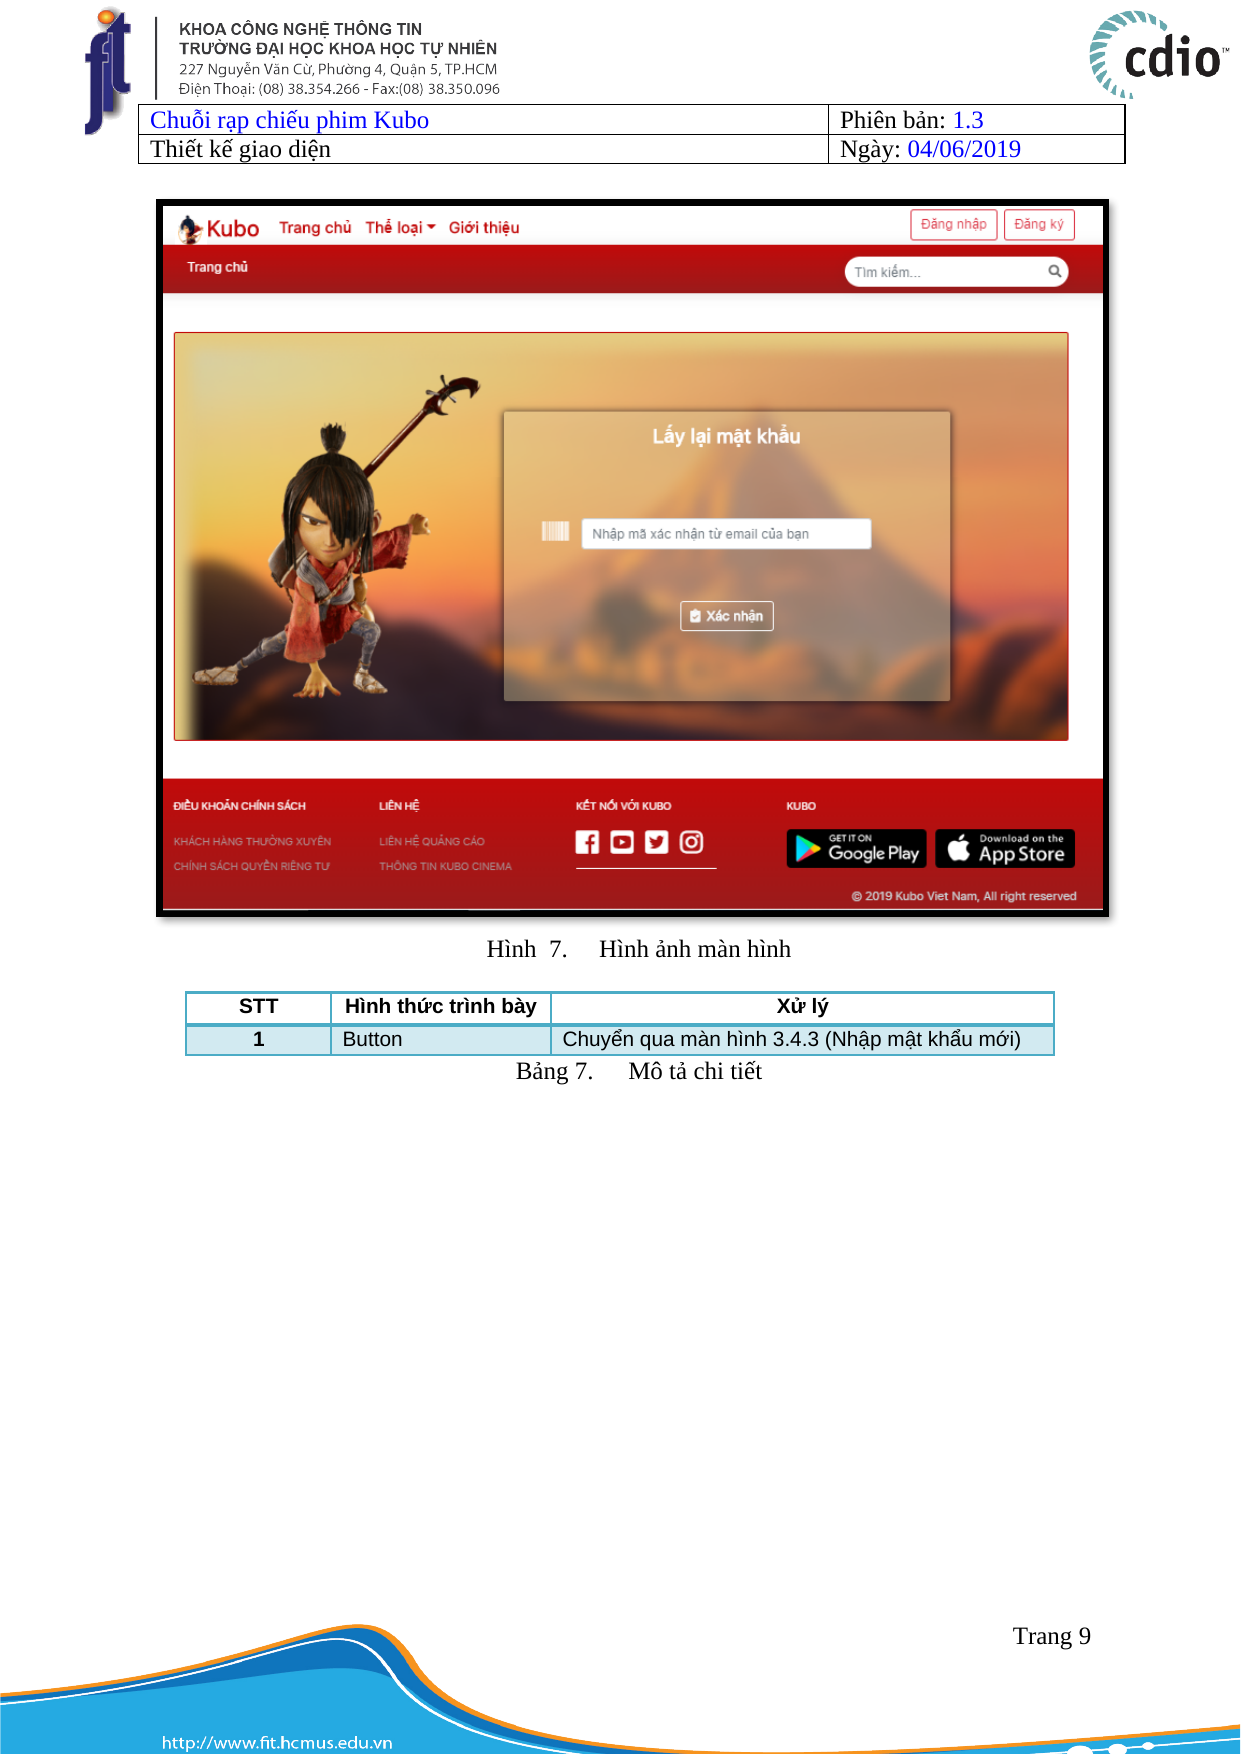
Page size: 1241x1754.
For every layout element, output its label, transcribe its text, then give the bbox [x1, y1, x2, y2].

table_header Xử lý [552, 994, 1053, 1023]
table_header STT [187, 994, 330, 1023]
list Hình ảnh màn hình [187, 934, 1090, 963]
picture [0, 1621, 1241, 1754]
table_cell Chuyển qua màn hình 3.4.3 (Nhập mật khẩu mới) [552, 1027, 1053, 1054]
picture [829, 135, 1124, 159]
table_cell 1 [187, 1027, 330, 1054]
table_cell Button [332, 1027, 550, 1054]
picture [139, 135, 828, 159]
table_header Hình thức trình bày [332, 994, 550, 1023]
picture [61, 0, 1241, 159]
list Mô tả chi tiết [187, 1056, 1090, 1085]
picture [163, 206, 1103, 911]
picture [829, 105, 1124, 134]
picture [139, 105, 828, 134]
